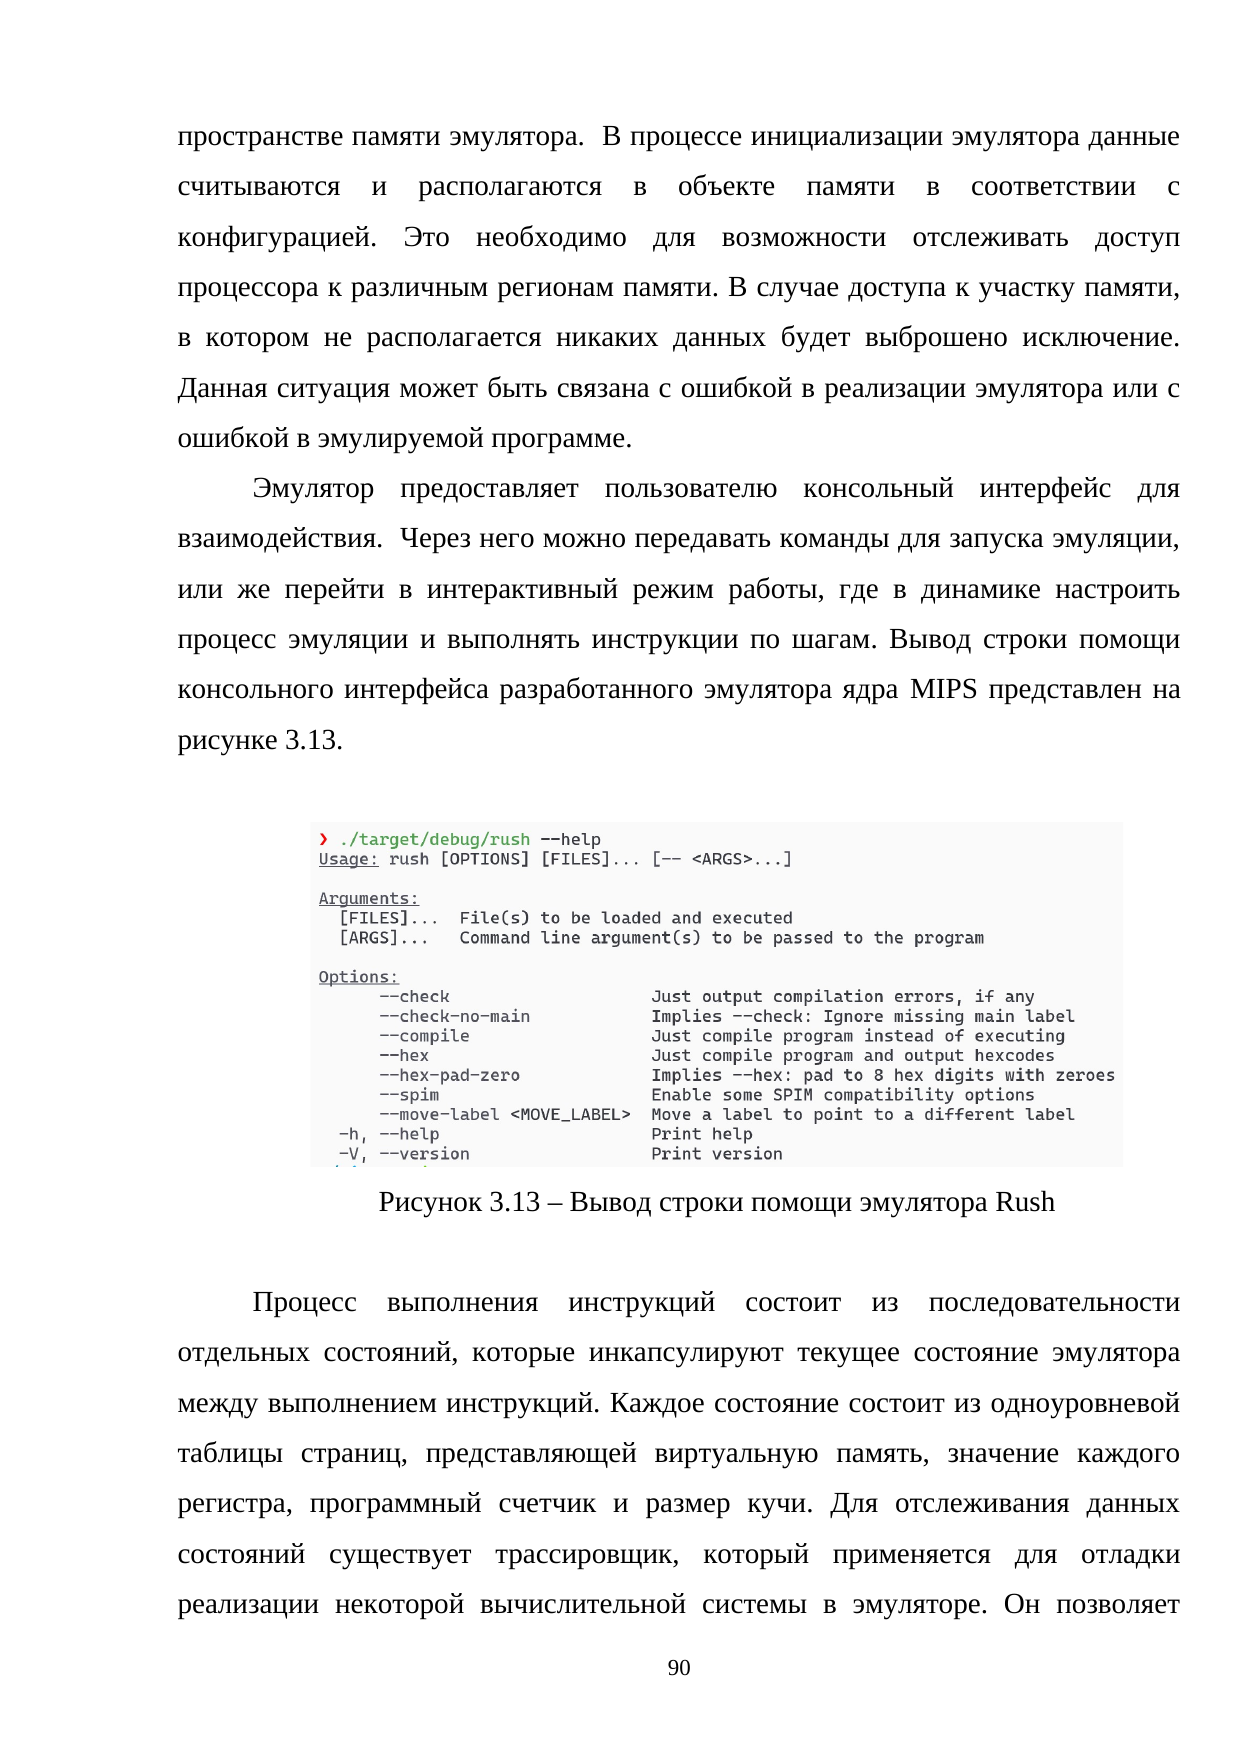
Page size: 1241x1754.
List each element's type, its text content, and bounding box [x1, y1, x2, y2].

text Рисунок 3.13 – Вывод строки помощи эмулятора Rush [177, 1184, 1181, 1217]
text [177, 1284, 1181, 1620]
picture [310, 822, 1124, 1167]
text Эмулятор предоставляет пользователю консольный интерфейс для взаимодействия. Через него можно передавать команды для запуска эмуляции, или же перейти в интерактивный режим работы, где в динамике настроить процесс эмуляции и выполнять инструкции по шагам. Вывод строки помощи консольного интерфейса разработанного эмулятора ядра MIPS представлен на рисунке 3.13. [177, 470, 1181, 755]
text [177, 118, 1181, 453]
